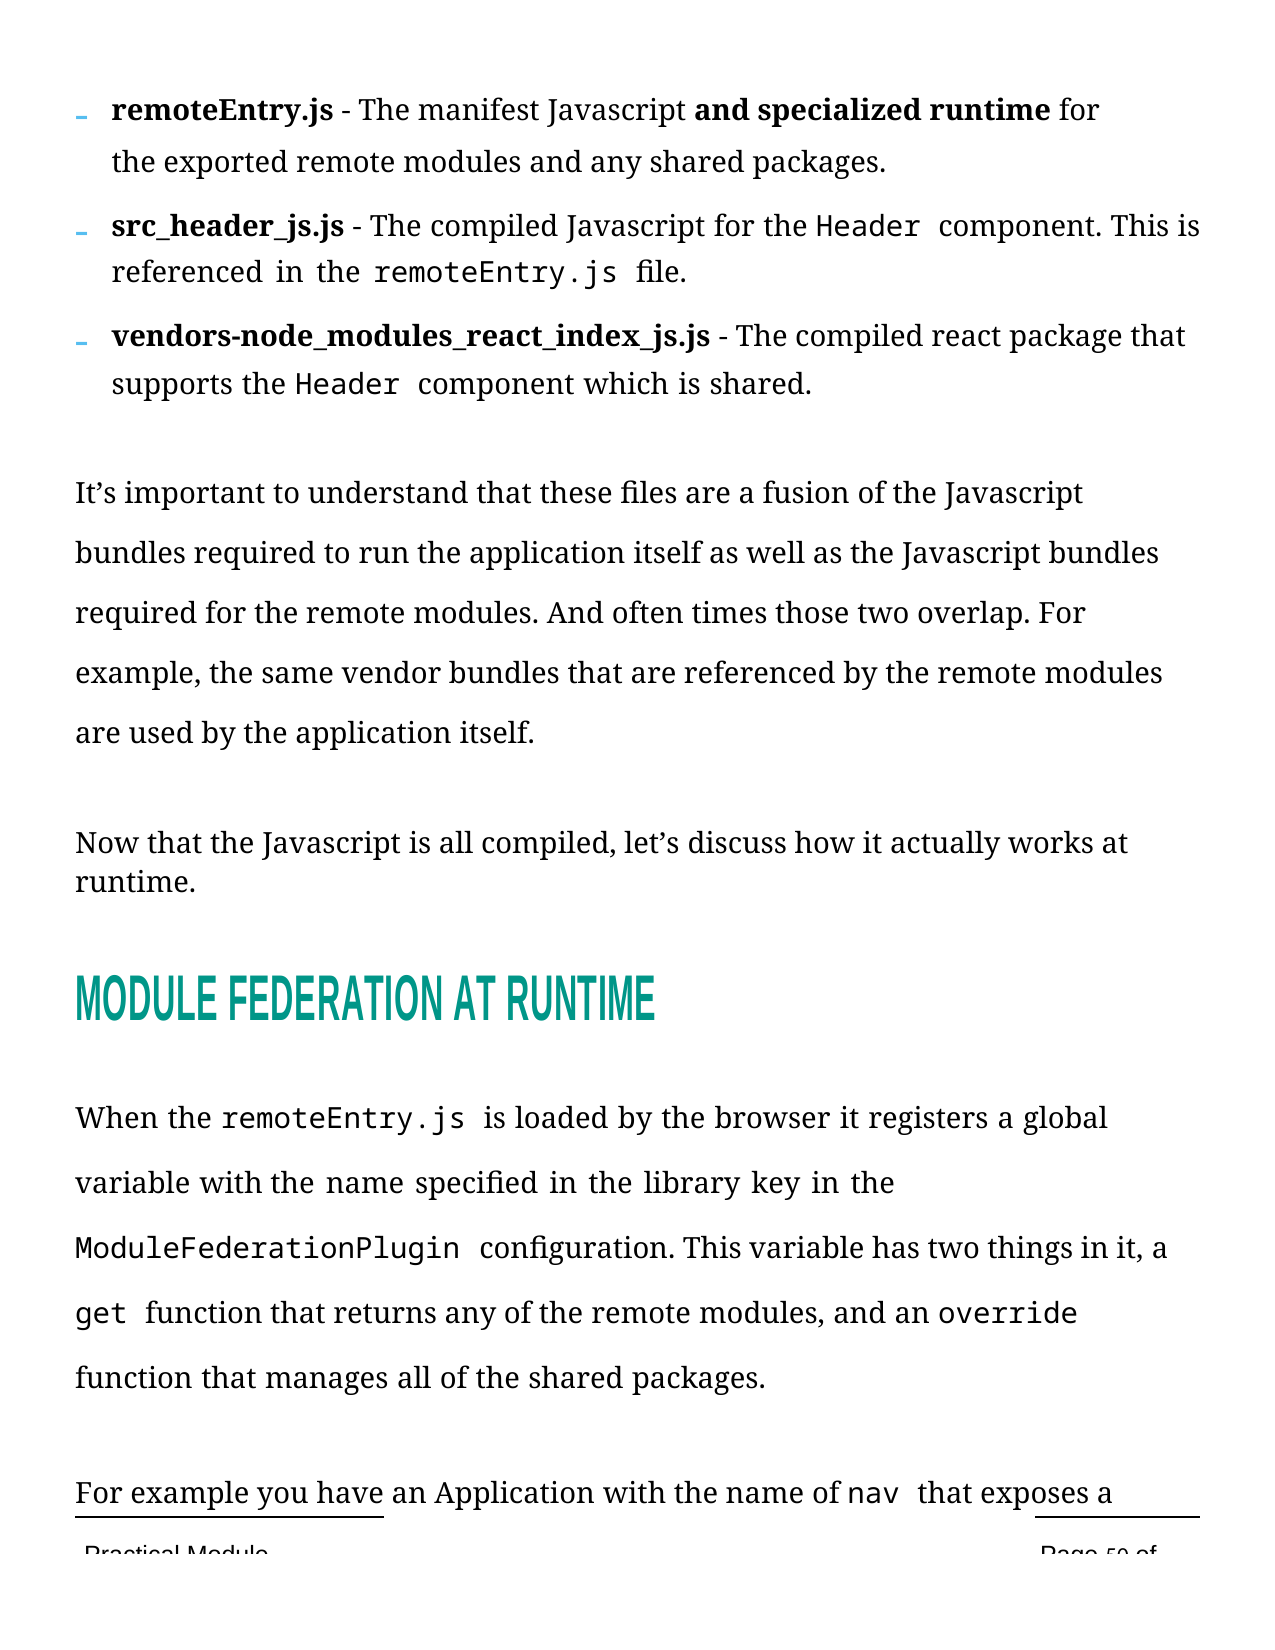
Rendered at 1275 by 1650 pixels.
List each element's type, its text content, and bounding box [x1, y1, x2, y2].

list src_header_js.js - The compiled Javascript for the Header component. This is [75, 181, 1212, 250]
list vendors-node_modules_react_index_js.js - The compiled react package that [75, 288, 1212, 361]
text It’s important to understand that these files are a fusion of the Javascript bundles required to run the application itself as well as the Javascript bundles required for the remote modules. And often times those two overlap. For example, the same vendor bundles that are referenced by the remote modules are used by the application itself. [75, 472, 1174, 752]
text When the remoteEntry.js is loaded by the browser it registers a global variable with the name specified in the library key in the ModuleFederationPlugin configuration. This variable has two things in it, a get function that returns any of the remote modules, and an override function that manages all of the shared packages. [75, 1098, 1195, 1397]
list remoteEntry.js - The manifest Javascript and specialized runtime for the exported remote modules and any shared packages. [75, 42, 1131, 181]
text Now that the Javascript is all compiled, let’s discuss how it actually works at runtime. [75, 822, 1212, 901]
text MODULE FEDERATION AT RUNTIME [75, 959, 1212, 1034]
text supports the Header component which is shared. [111, 363, 1212, 403]
text referenced in the remoteEntry.js file. [111, 257, 1212, 288]
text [75, 1473, 1185, 1512]
